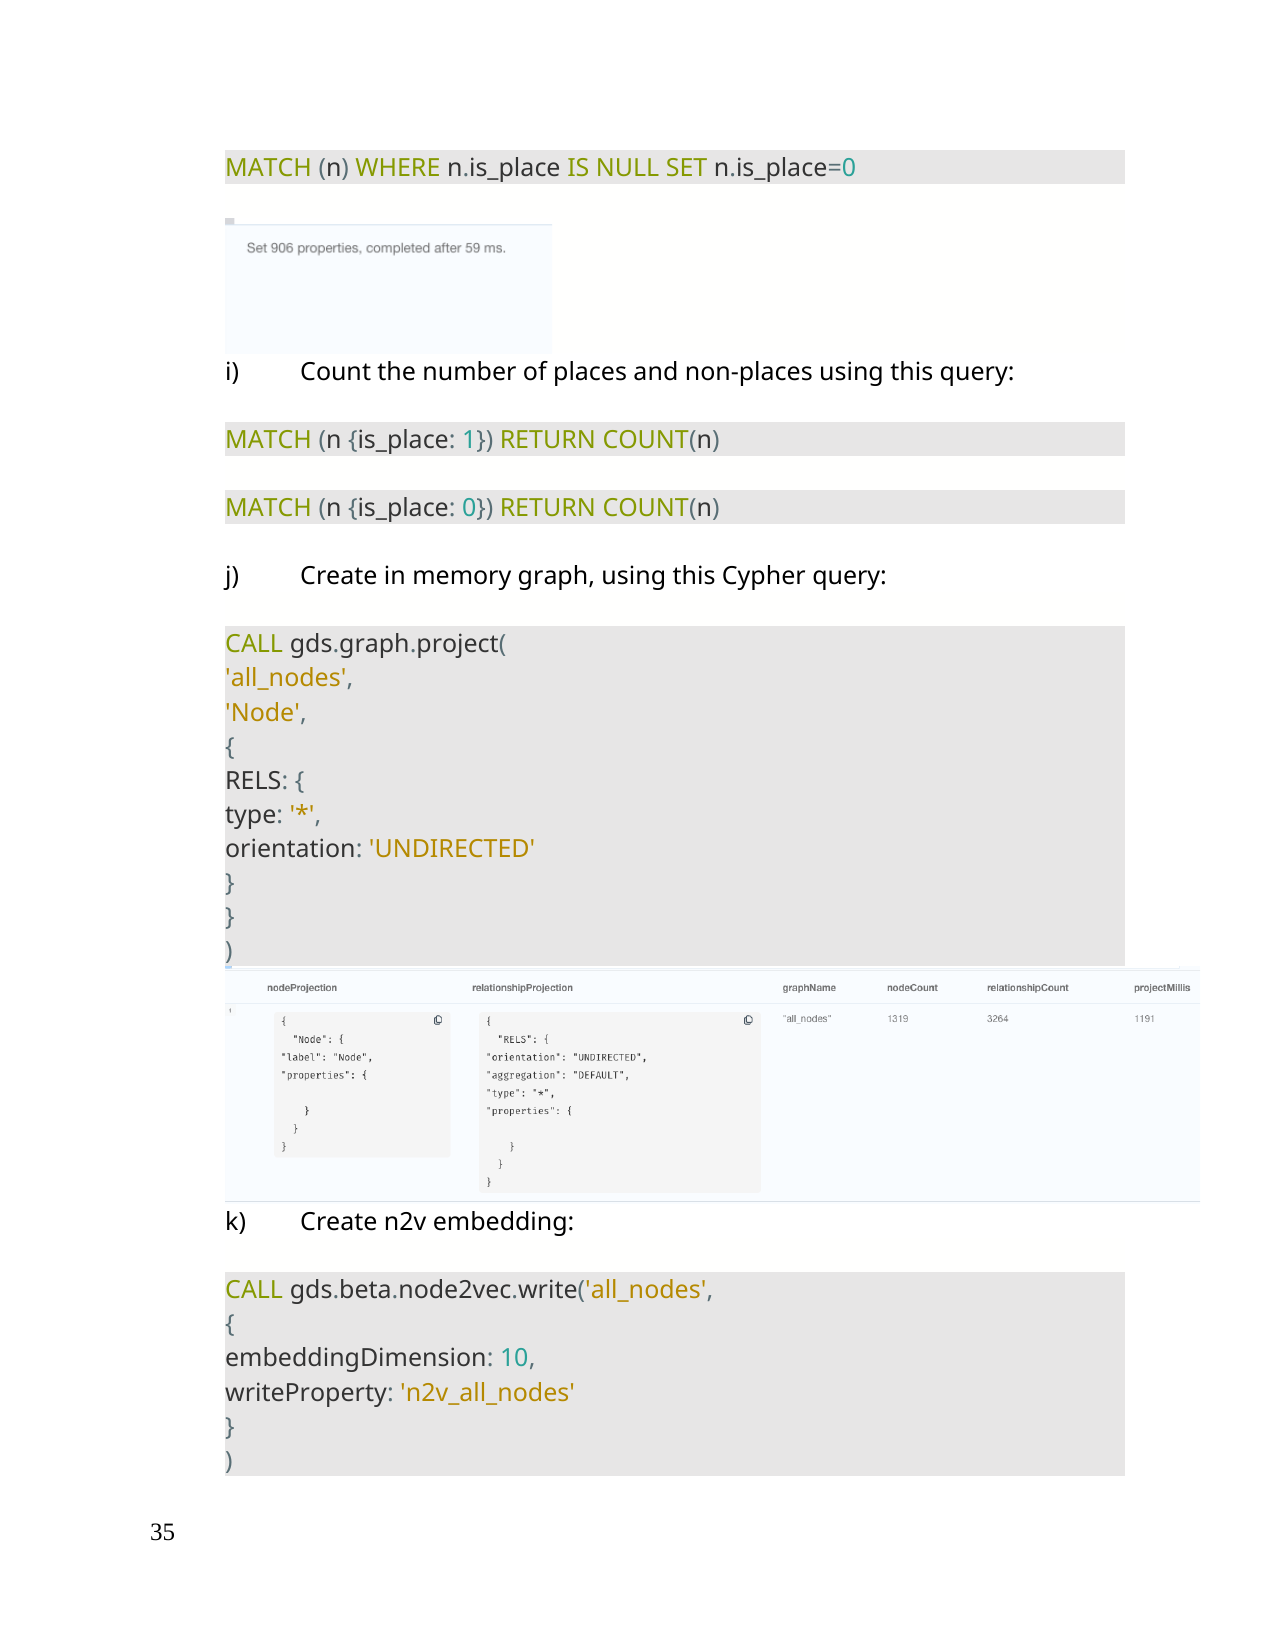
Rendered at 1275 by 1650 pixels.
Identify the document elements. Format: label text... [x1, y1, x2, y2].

list 'all_nodes', [225, 660, 1125, 694]
list Create n2v embedding: [225, 1204, 1125, 1238]
list RELS: { [225, 762, 1125, 796]
list { [225, 728, 1125, 762]
list } [225, 1408, 1125, 1442]
picture [225, 218, 553, 354]
list orientation: 'UNDIRECTED' [225, 830, 1125, 864]
list 'Node', [225, 694, 1125, 728]
picture [225, 966, 1200, 1204]
list MATCH (n {is_place: 0}) RETURN COUNT(n) [225, 490, 1125, 524]
list CALL gds.graph.project( [225, 626, 1125, 660]
list } [225, 864, 1125, 898]
list Count the number of places and non-places using this query: [225, 353, 1125, 388]
list MATCH (n {is_place: 1}) RETURN COUNT(n) [225, 422, 1125, 456]
list CALL gds.beta.node2vec.write('all_nodes', [225, 1272, 1125, 1306]
list Create in memory graph, using this Cypher query: [225, 558, 1125, 592]
list ) [225, 1442, 1125, 1476]
list { [225, 1306, 1125, 1340]
list writeProperty: 'n2v_all_nodes' [225, 1374, 1125, 1408]
list MATCH (n) WHERE n.is_place IS NULL SET n.is_place=0 [225, 150, 1125, 184]
list ) [225, 933, 1125, 966]
list embeddingDimension: 10, [225, 1340, 1125, 1374]
list type: '*', [225, 796, 1125, 830]
list } [225, 898, 1125, 933]
